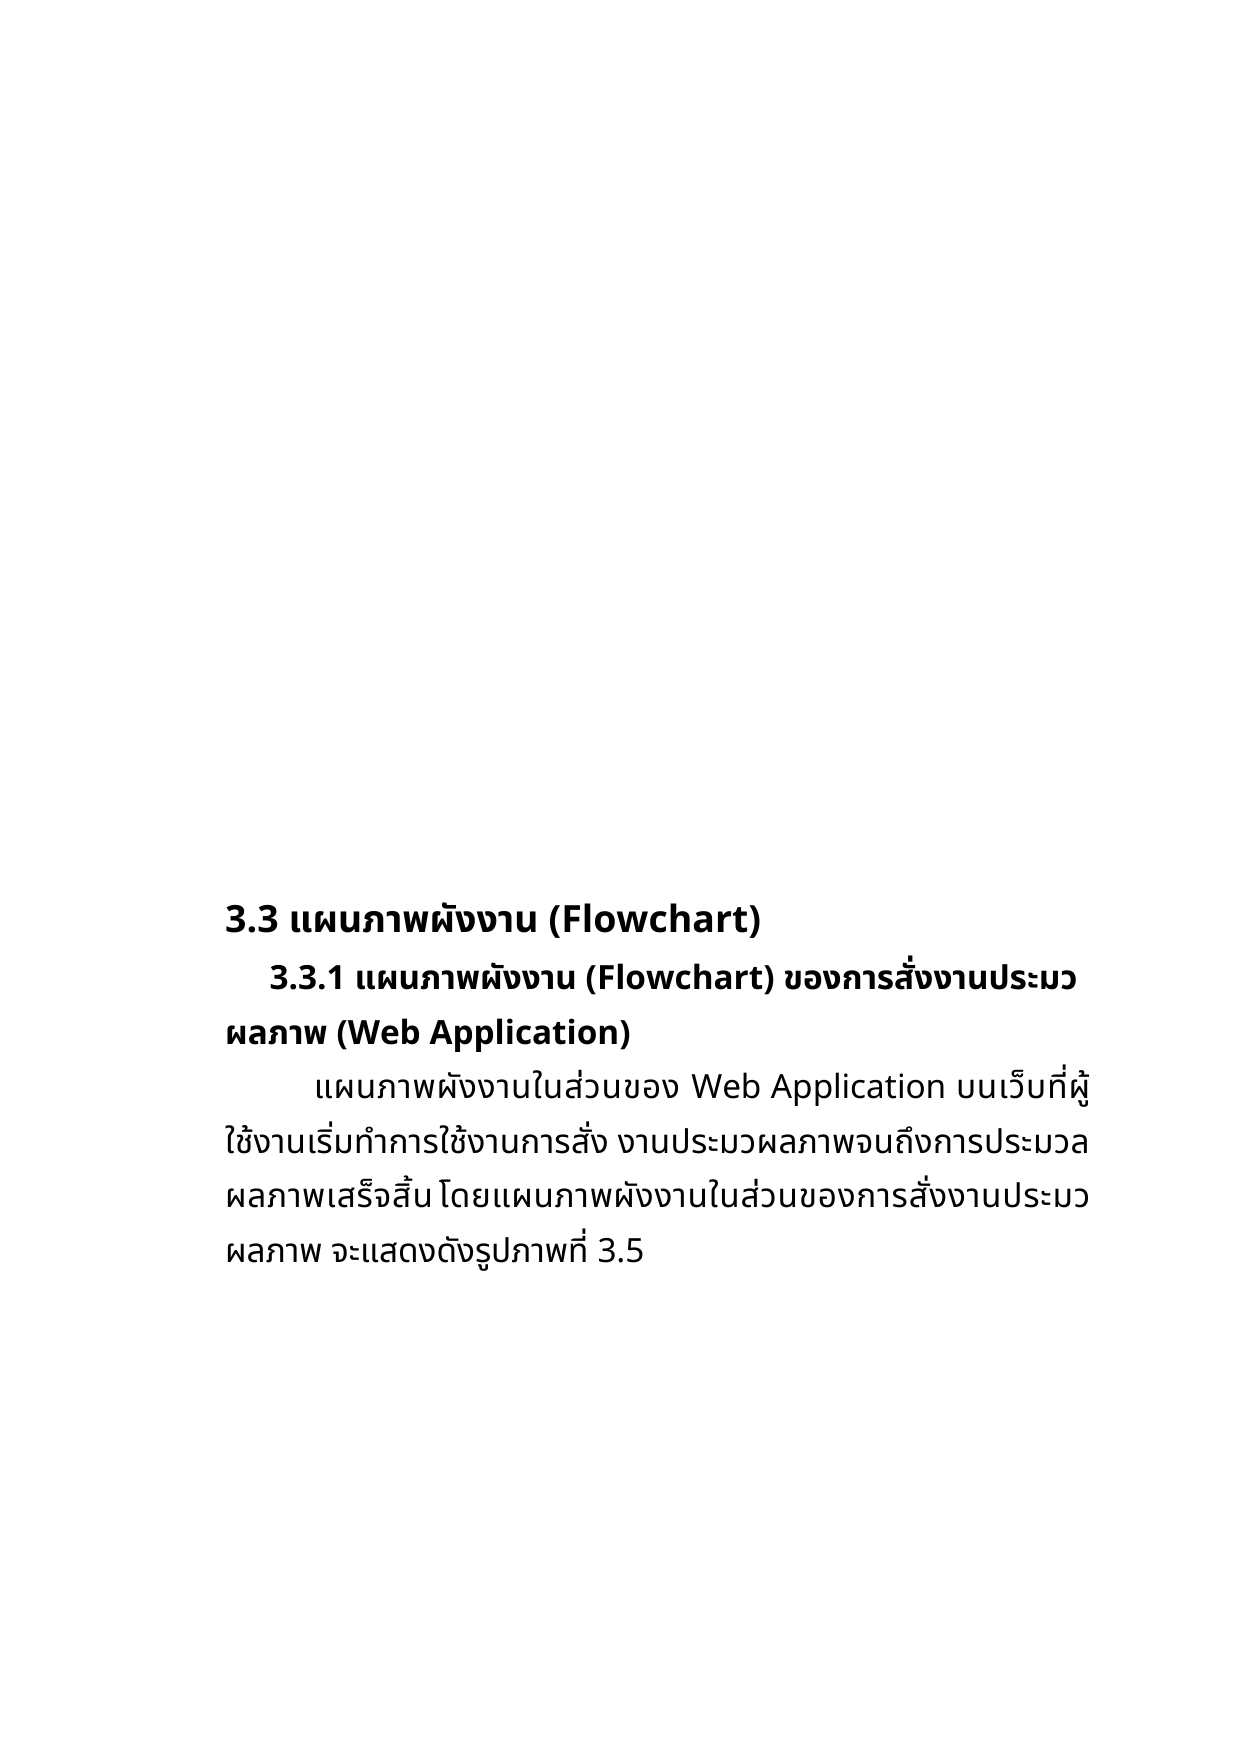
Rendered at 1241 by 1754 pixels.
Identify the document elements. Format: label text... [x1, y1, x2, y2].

text แผนภาพผังงานในส่วนของ Web Application บนเว็บที่ผู้ใช้งานเริ่มทําการใช้งานการสั่ง งานประมวผลภาพจนถึงการประมวลผลภาพเสร็จสิ้น โดยแผนภาพผังงานในส่วนของการสั่งงานประมวผลภาพ จะแสดงดังรูปภาพที่ 3.5 [225, 1063, 1090, 1277]
text 3.3.1 แผนภาพผังงาน (Flowchart) ของการสั่งงานประมวผลภาพ (Web Application) [225, 954, 1090, 1059]
text 3.3 แผนภาพผังงาน (Flowchart) [225, 892, 1090, 949]
